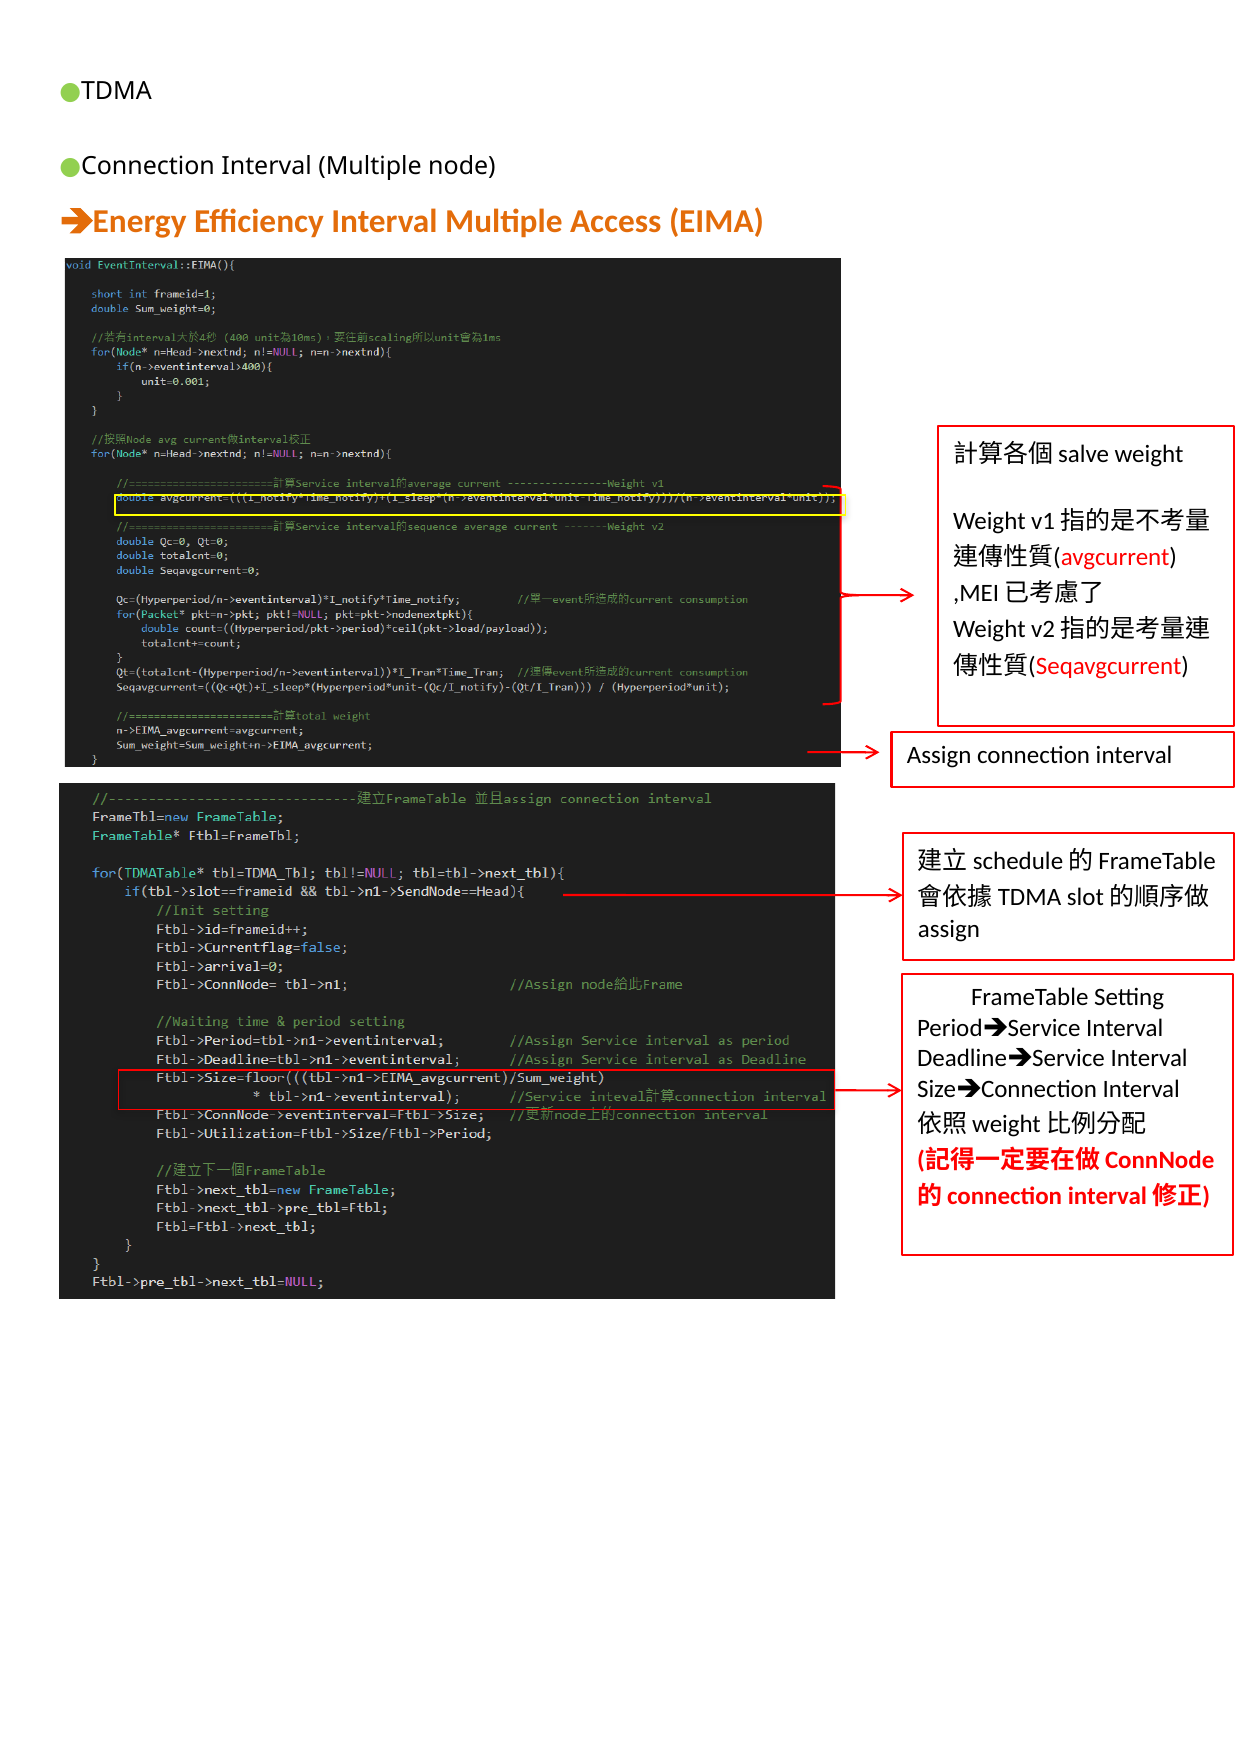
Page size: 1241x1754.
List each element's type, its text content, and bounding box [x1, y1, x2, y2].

picture [64, 258, 841, 767]
text Energy Efficiency Interval Multiple Access (EIMA) [59, 183, 1181, 258]
text ●Connection Interval (Multiple node) [59, 146, 1181, 183]
picture [119, 1071, 834, 1109]
text ●TDMA [59, 71, 1181, 108]
picture [116, 496, 839, 514]
picture [59, 783, 836, 1299]
